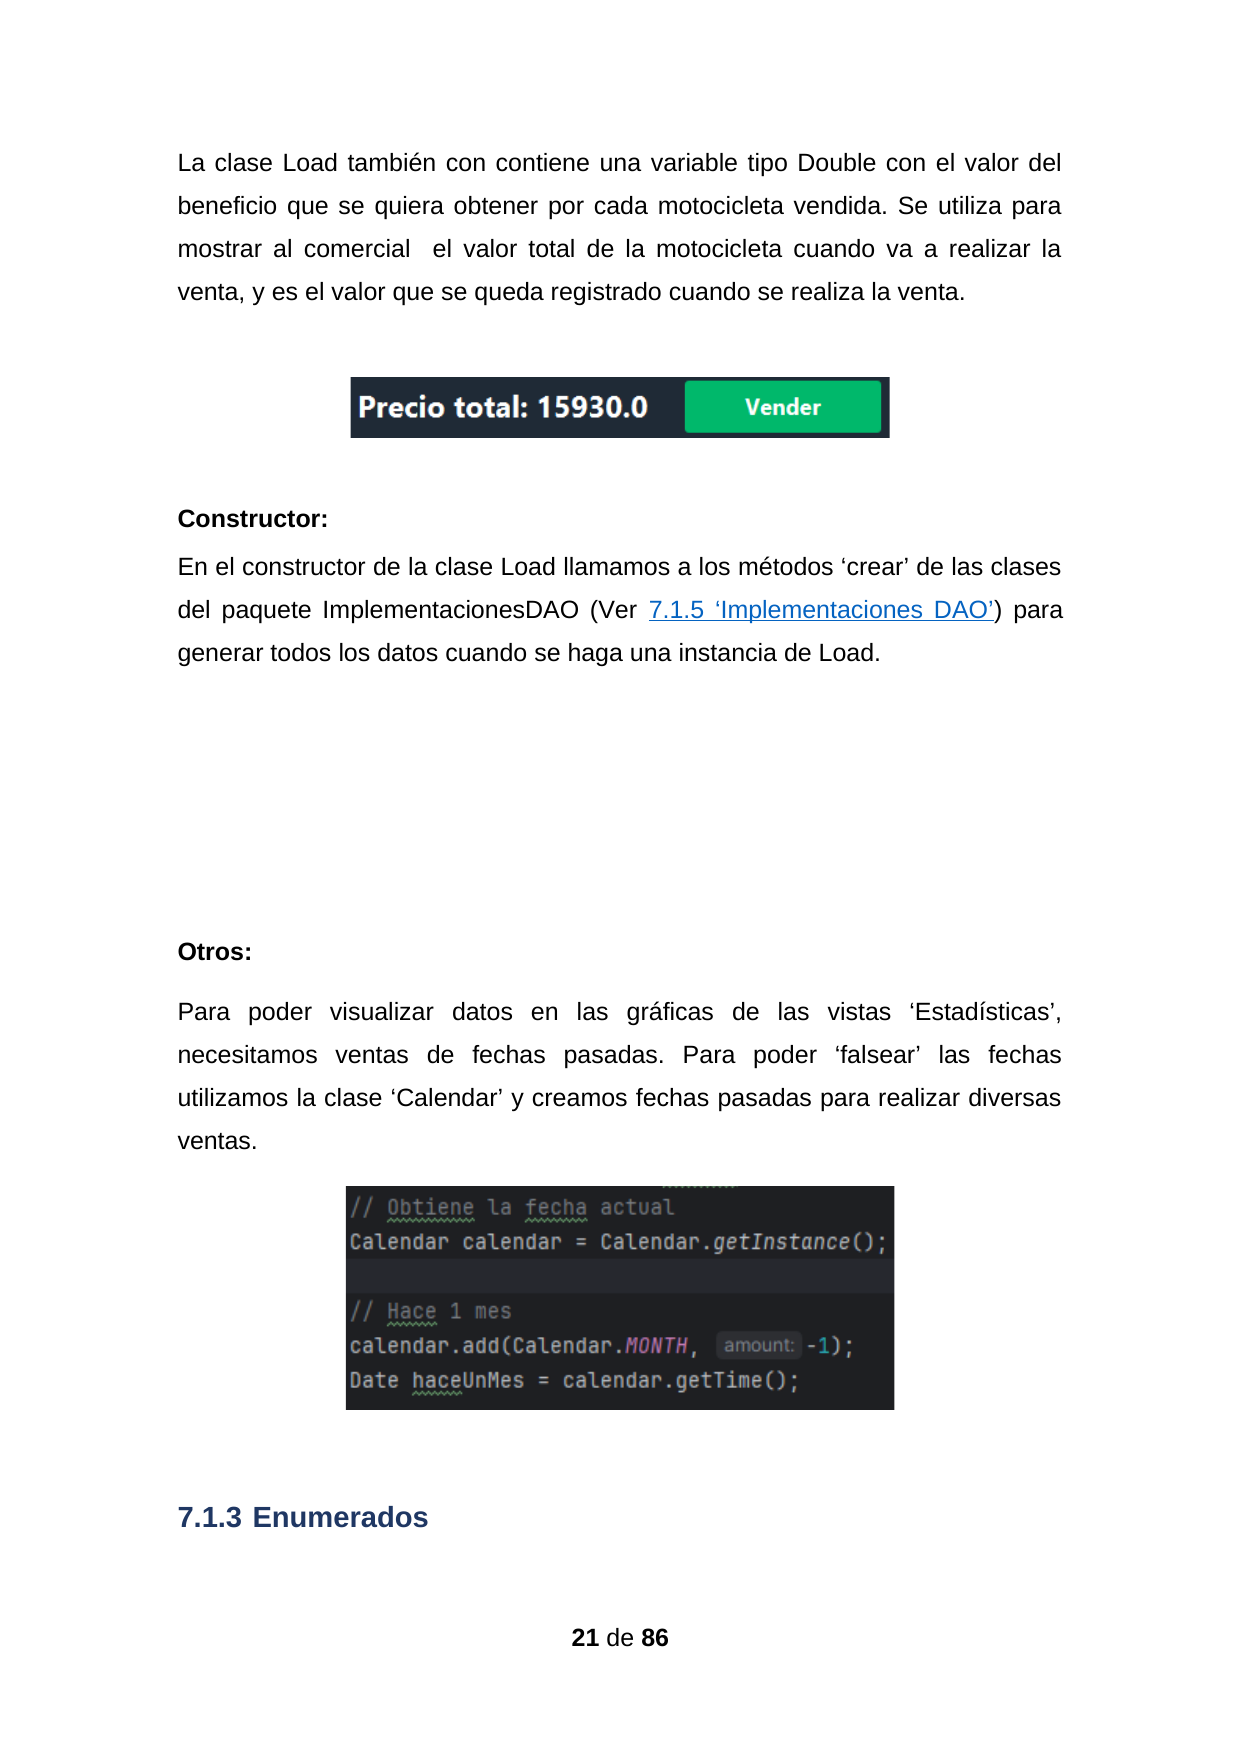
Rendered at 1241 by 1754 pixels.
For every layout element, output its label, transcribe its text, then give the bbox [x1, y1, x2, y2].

picture [350, 377, 890, 438]
text Otros: [177, 937, 1063, 966]
subtitle Enumerados [177, 1500, 1063, 1534]
text En el constructor de la clase Load llamamos a los métodos ‘crear’ de las clases del paquete ImplementacionesDAO (Ver 7.1.5 ‘Implementaciones DAO’) para generar todos los datos cuando se haga una instancia de Load. [177, 552, 1063, 667]
text Para poder visualizar datos en las gráficas de las vistas ‘Estadísticas’, necesitamos ventas de fechas pasadas. Para poder ‘falsear’ las fechas utilizamos la clase ‘Calendar’ y creamos fechas pasadas para realizar diversas ventas. [177, 997, 1063, 1155]
text La clase Load también con contiene una variable tipo Double con el valor del beneficio que se quiera obtener por cada motocicleta vendida. Se utiliza para mostrar al comercial el valor total de la motocicleta cuando va a realizar la venta, y es el valor que se queda registrado cuando se realiza la venta. [177, 148, 1063, 306]
picture [345, 1186, 895, 1410]
text Constructor: [177, 504, 1063, 533]
